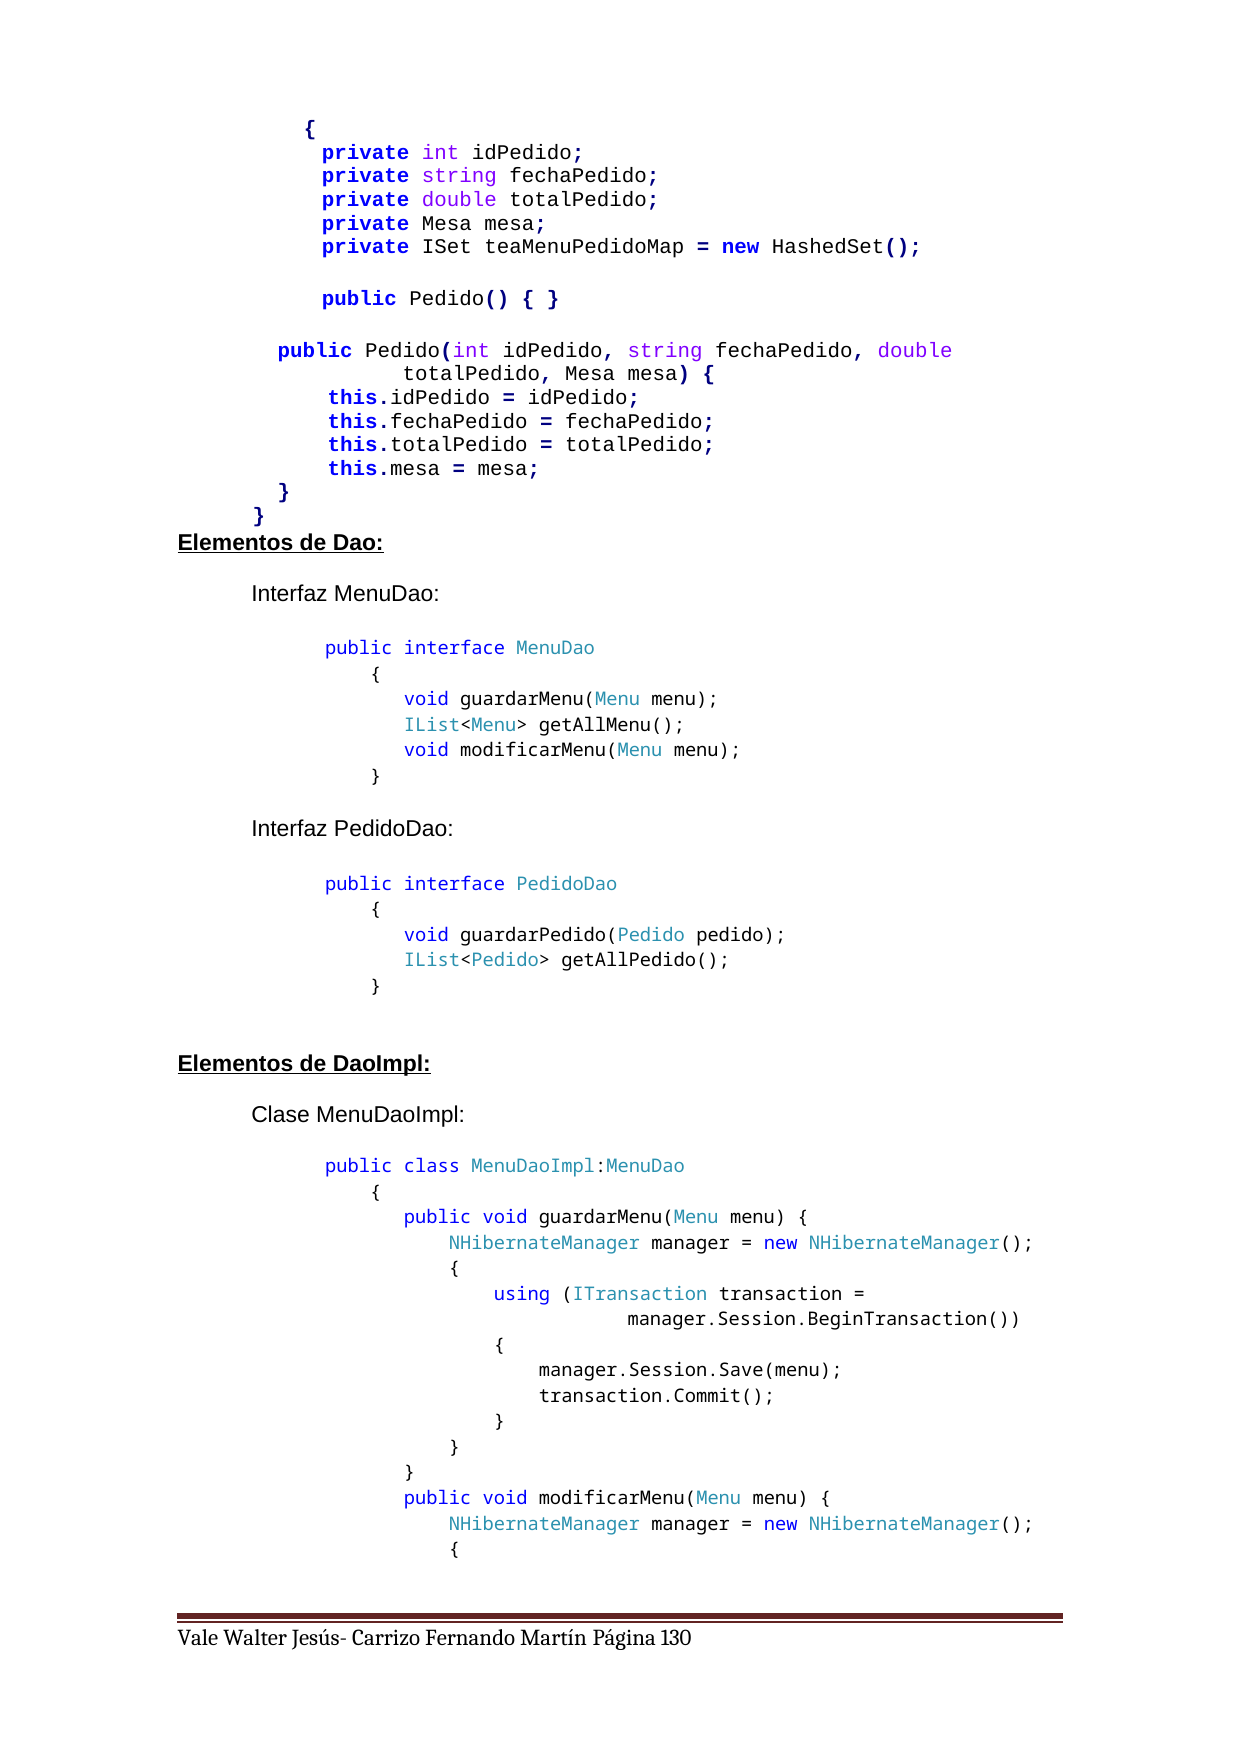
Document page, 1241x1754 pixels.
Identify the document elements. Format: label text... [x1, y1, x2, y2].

text Clase MenuDaoImpl: [251, 1101, 1063, 1128]
text public void modificarMenu(Menu menu) { [325, 1484, 1063, 1510]
text { [325, 1254, 1063, 1280]
text public class MenuDaoImpl:MenuDao [325, 1152, 1063, 1178]
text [325, 1280, 1063, 1331]
text Interfaz PedidoDao: [251, 815, 1063, 842]
text Interfaz MenuDao: [251, 580, 1063, 606]
text private double totalPedido; [222, 189, 1063, 213]
text manager.Session.Save(menu); [325, 1357, 1063, 1382]
text void guardarMenu(Menu menu); [325, 685, 1063, 711]
text IList<Menu> getAllMenu(); [325, 711, 1063, 736]
text NHibernateManager manager = new NHibernateManager(); [325, 1510, 1063, 1535]
text Elementos de DaoImpl: [177, 1050, 1063, 1077]
text private string fechaPedido; [222, 165, 1063, 189]
text { [325, 1535, 1063, 1561]
text public interface MenuDao [325, 634, 1063, 660]
text void guardarPedido(Pedido pedido); [325, 921, 1063, 946]
text Elementos de Dao: [177, 529, 1063, 555]
text this.totalPedido = totalPedido; [177, 434, 1063, 458]
text { [325, 660, 1063, 685]
text public Pedido() { } [222, 288, 1063, 312]
text { [266, 118, 1063, 142]
text } [325, 762, 1063, 787]
text } [177, 505, 1063, 529]
text IList<Pedido> getAllPedido(); [325, 946, 1063, 972]
text { [325, 1331, 1063, 1357]
text private int idPedido; [222, 142, 1063, 165]
text public interface PedidoDao [325, 870, 1063, 895]
text private Mesa mesa; [222, 213, 1063, 236]
text transaction.Commit(); [325, 1382, 1063, 1408]
text public void guardarMenu(Menu menu) { [325, 1203, 1063, 1229]
text } [325, 1408, 1063, 1433]
text this.idPedido = idPedido; [177, 387, 1063, 411]
text NHibernateManager manager = new NHibernateManager(); [325, 1229, 1063, 1254]
text { [325, 1178, 1063, 1203]
text this.mesa = mesa; [177, 458, 1063, 482]
text { [325, 895, 1063, 921]
text } [325, 1459, 1063, 1484]
text } [177, 482, 1063, 505]
text this.fechaPedido = fechaPedido; [177, 411, 1063, 434]
text } [325, 972, 1063, 997]
text void modificarMenu(Menu menu); [325, 736, 1063, 762]
text private ISet teaMenuPedidoMap = new HashedSet(); [222, 236, 1063, 260]
text public Pedido(int idPedido, string fechaPedido, double totalPedido, Mesa mesa) { [177, 340, 1063, 387]
text } [325, 1433, 1063, 1459]
